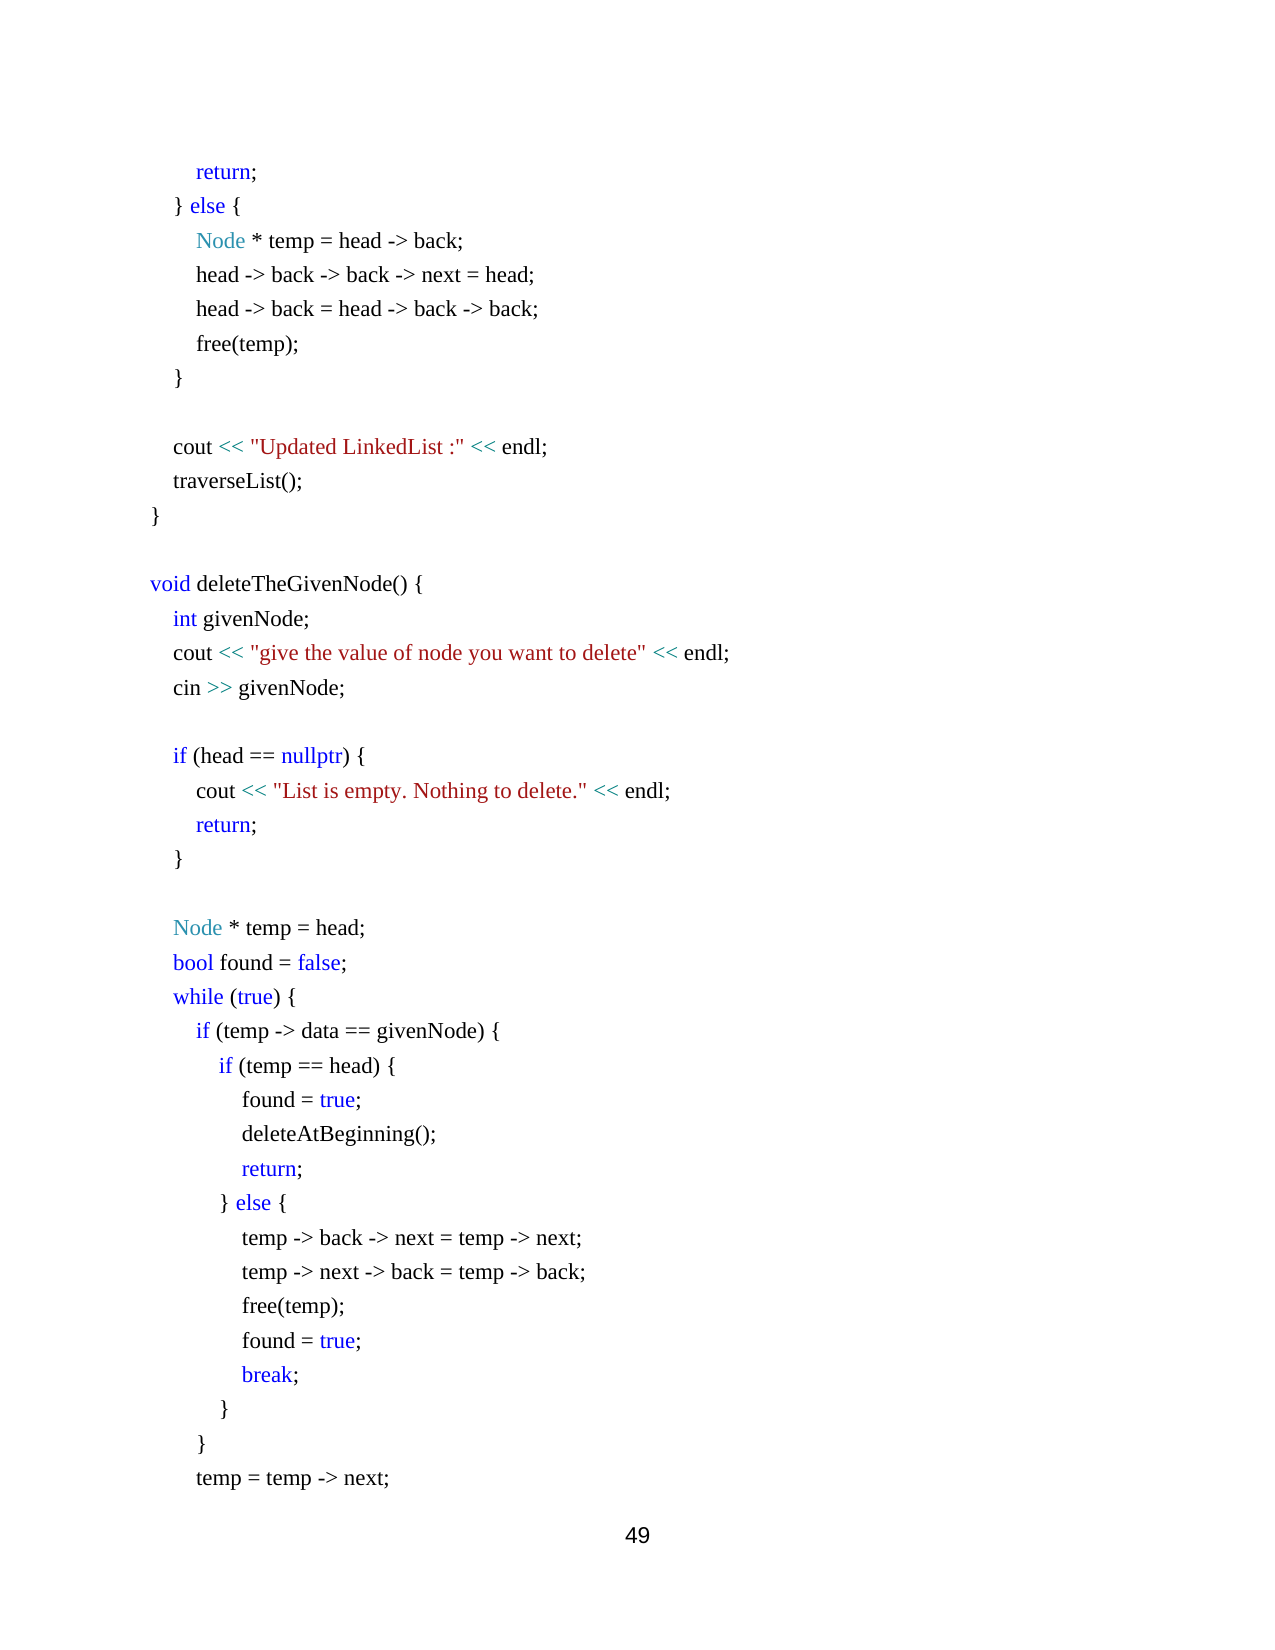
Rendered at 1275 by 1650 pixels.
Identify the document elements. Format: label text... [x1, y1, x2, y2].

text free(temp); [150, 322, 1125, 356]
text head -> back -> back -> next = head; [150, 253, 1125, 287]
text found = true; [150, 1078, 1125, 1112]
text } [150, 837, 1125, 872]
text found = true; [150, 1319, 1125, 1353]
text return; [150, 803, 1125, 837]
text } [150, 1387, 1125, 1422]
text } [150, 494, 1125, 528]
text } else { [150, 184, 1125, 219]
text temp -> back -> next = temp -> next; [150, 1216, 1125, 1250]
text Node * temp = head; [150, 906, 1125, 941]
text bool found = false; [150, 941, 1125, 975]
text cin >> givenNode; [150, 666, 1125, 700]
text temp = temp -> next; [150, 1456, 1125, 1491]
text if (temp -> data == givenNode) { [150, 1009, 1125, 1044]
text free(temp); [150, 1284, 1125, 1319]
text while (true) { [150, 975, 1125, 1009]
text void deleteTheGivenNode() { [150, 562, 1125, 597]
text break; [150, 1353, 1125, 1387]
text } else { [150, 1181, 1125, 1216]
text cout << "List is empty. Nothing to delete." << endl; [150, 769, 1125, 803]
text int givenNode; [150, 597, 1125, 631]
text } [150, 356, 1125, 391]
text return; [150, 150, 1125, 184]
text if (temp == head) { [150, 1044, 1125, 1078]
text temp -> next -> back = temp -> back; [150, 1250, 1125, 1284]
text if (head == nullptr) { [150, 734, 1125, 769]
text cout << "Updated LinkedList :" << endl; [150, 425, 1125, 459]
text traverseList(); [150, 459, 1125, 494]
text head -> back = head -> back -> back; [150, 287, 1125, 322]
text deleteAtBeginning(); [150, 1112, 1125, 1147]
text cout << "give the value of node you want to delete" << endl; [150, 631, 1125, 666]
text } [150, 1422, 1125, 1456]
text Node * temp = head -> back; [150, 219, 1125, 253]
text return; [150, 1147, 1125, 1181]
